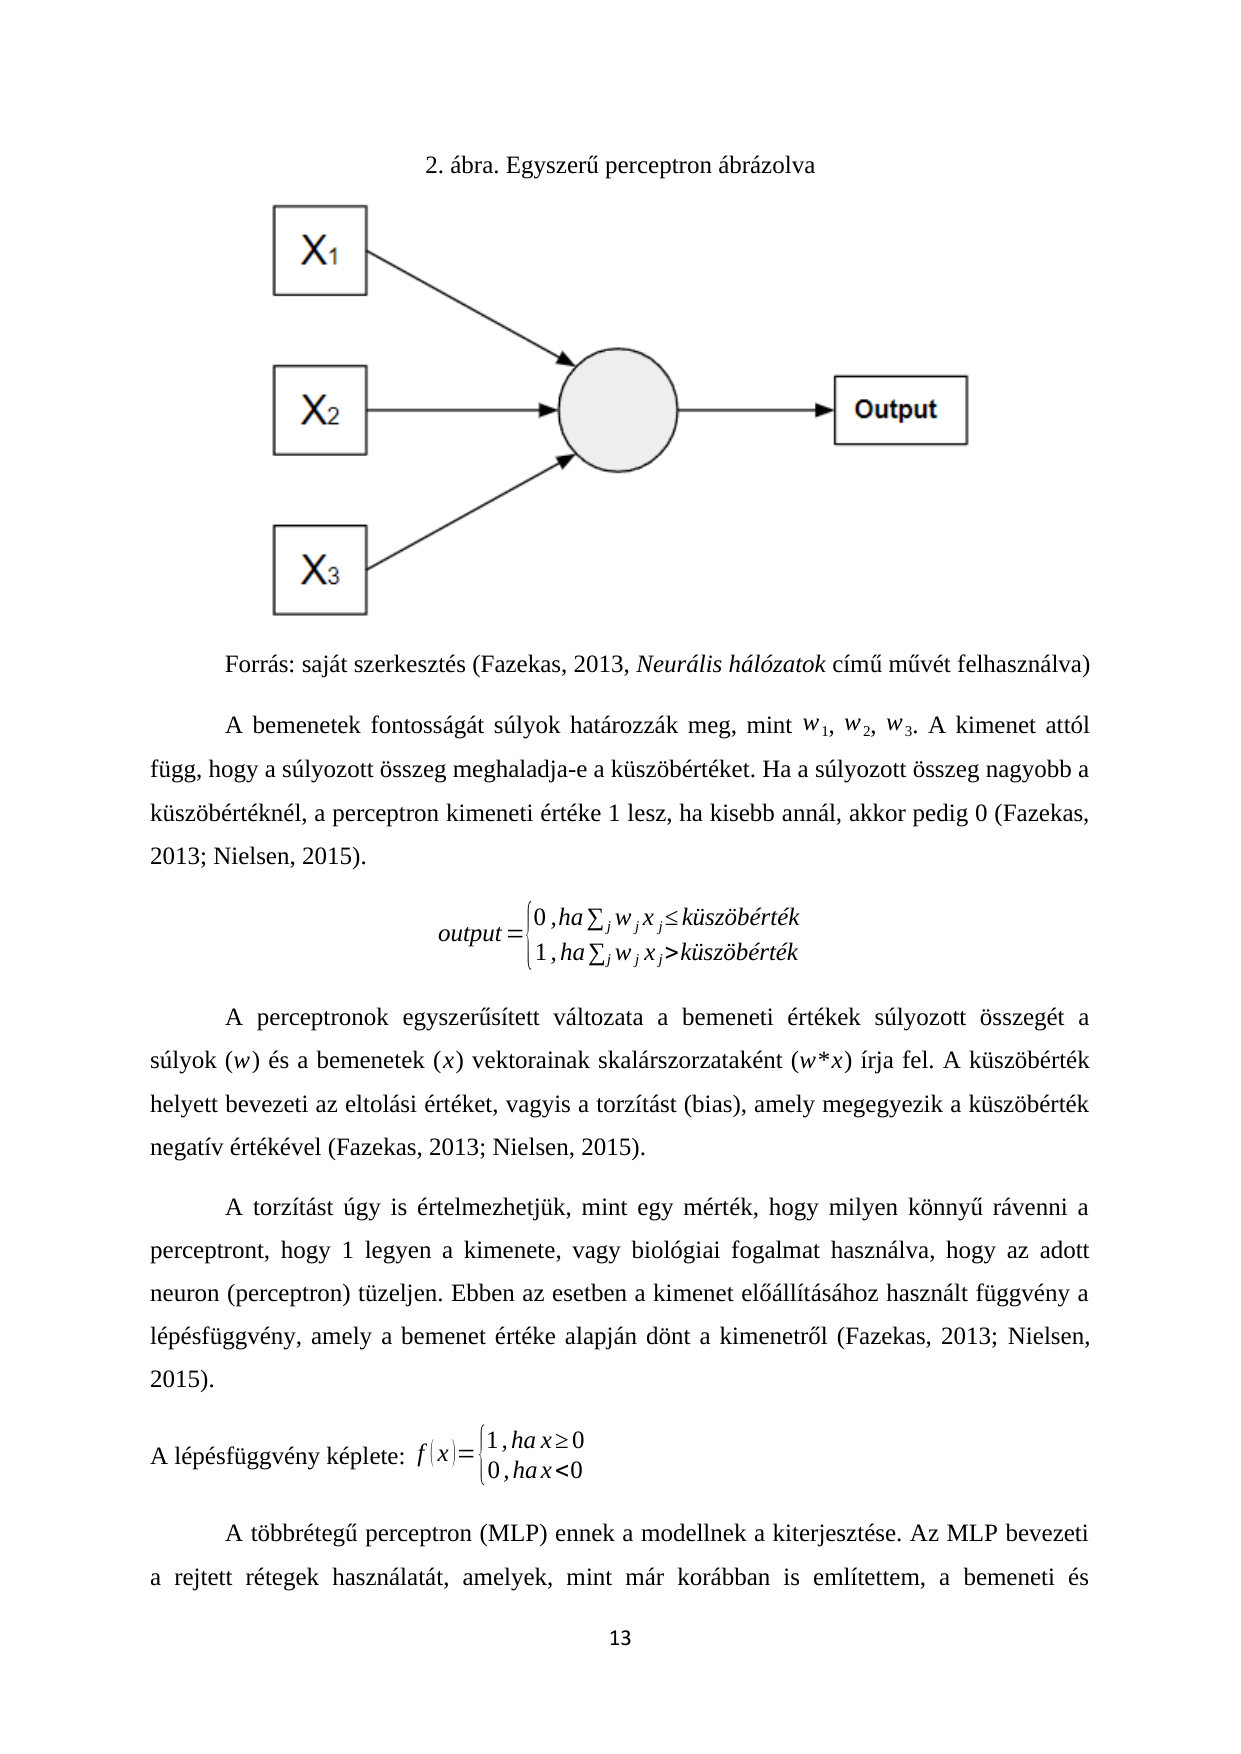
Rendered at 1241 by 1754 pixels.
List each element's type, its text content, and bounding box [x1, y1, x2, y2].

text A bemenetek fontosságát súlyok határozzák meg, mint , , . A kimenet attól függ, hogy a súlyozott összeg meghaladja-e a küszöbértéket. Ha a súlyozott összeg nagyobb a küszöbértéknél, a perceptron kimeneti értéke 1 lesz, ha kisebb annál, akkor pedig 0 (Fazekas, 2013; Nielsen, 2015). [150, 709, 1090, 869]
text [150, 1518, 1090, 1590]
text A torzítást úgy is értelmezhetjük, mint egy mérték, hogy milyen könnyű rávenni a perceptront, hogy 1 legyen a kimenete, vagy biológiai fogalmat használva, hogy az adott neuron (perceptron) tüzeljen. Ebben az esetben a kimenet előállításához használt függvény a lépésfüggvény, amely a bemenet értéke alapján dönt a kimenetről (Fazekas, 2013; Nielsen, 2015). [150, 1192, 1090, 1393]
text A lépésfüggvény képlete: [150, 1424, 1090, 1487]
text Forrás: saját szerkesztés (Fazekas, 2013, Neurális hálózatok című művét felhasználva) [150, 649, 1090, 678]
picture [265, 199, 975, 619]
text A perceptronok egyszerűsített változata a bemeneti értékek súlyozott összegét a súlyok () és a bemenetek () vektorainak skalárszorzataként (*) írja fel. A küszöbérték helyett bevezeti az eltolási értéket, vagyis a torzítást (bias), amely megegyezik a küszöbérték negatív értékével (Fazekas, 2013; Nielsen, 2015). [150, 1002, 1090, 1161]
text 2. ábra. Egyszerű perceptron ábrázolva [150, 150, 1090, 179]
